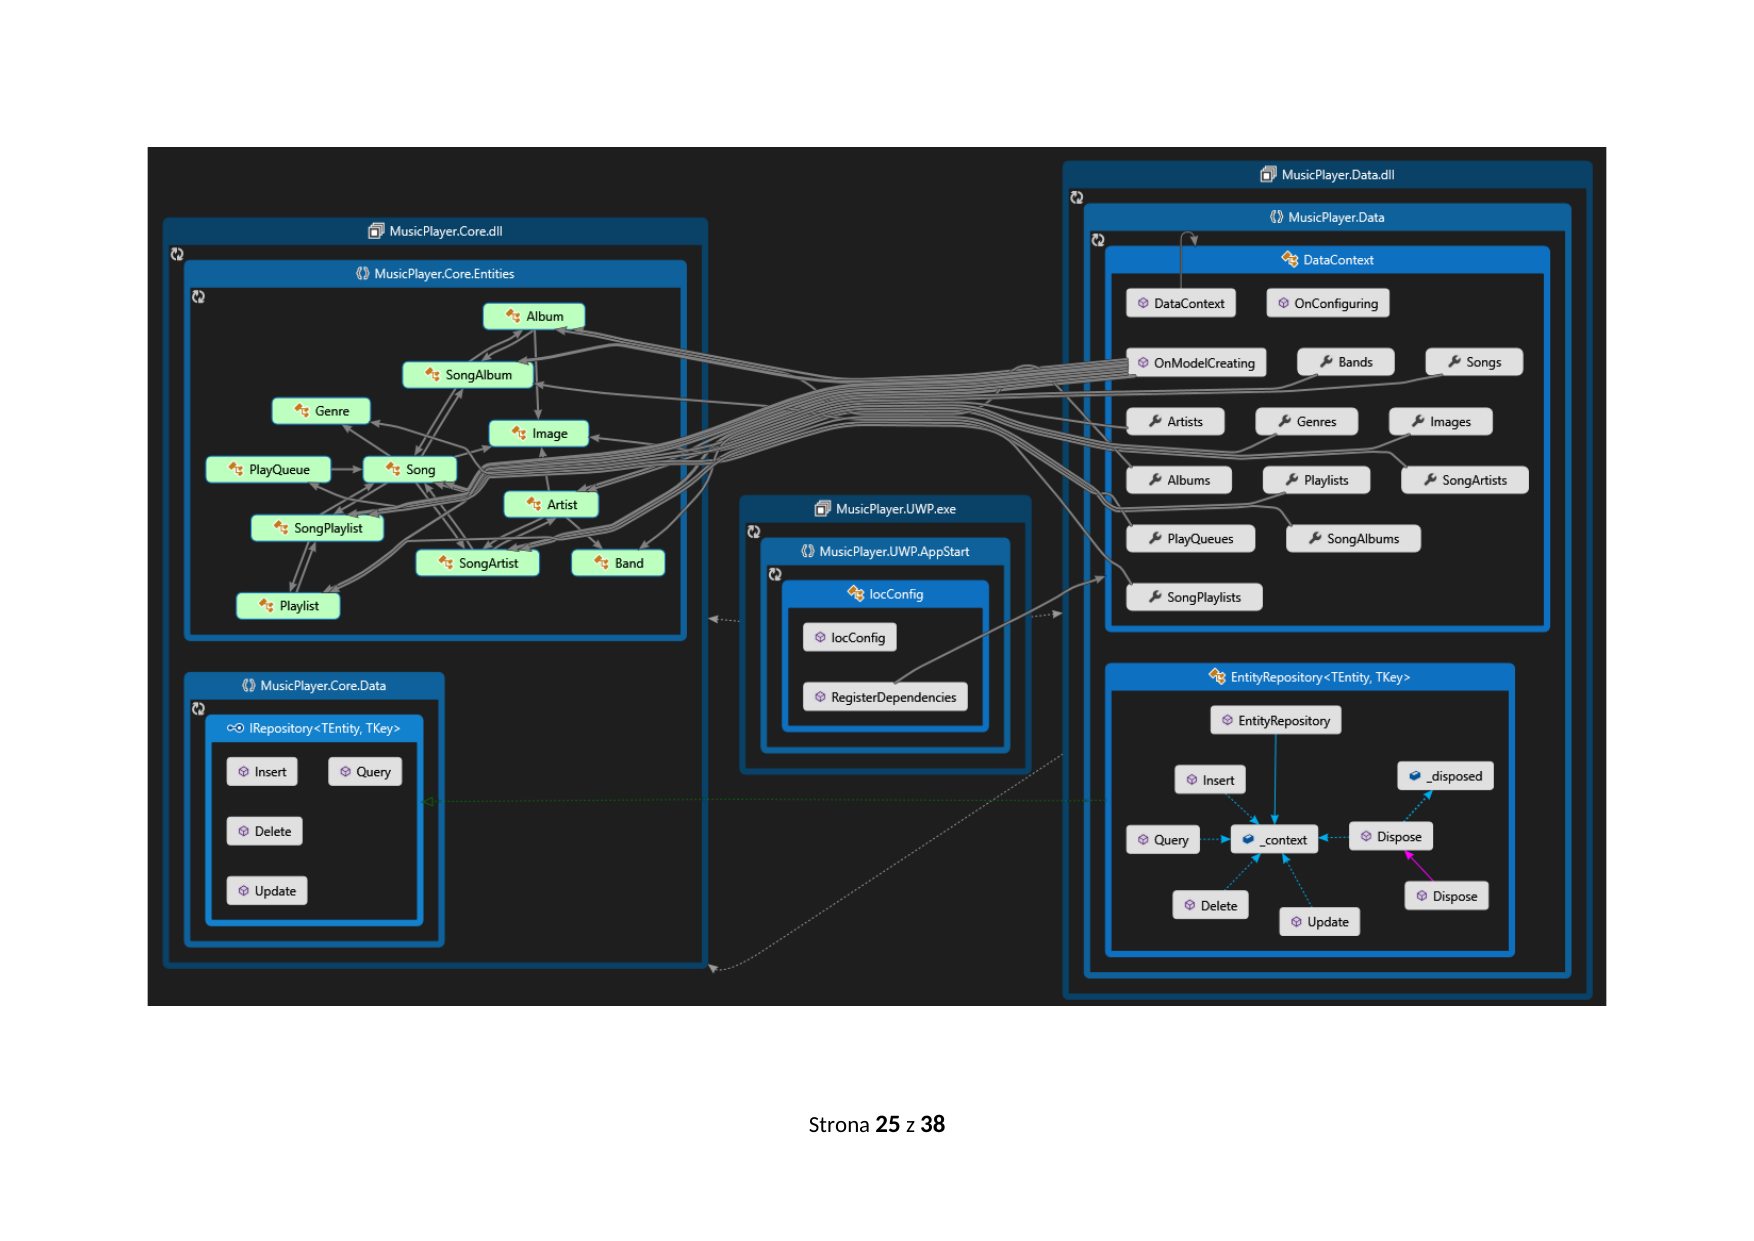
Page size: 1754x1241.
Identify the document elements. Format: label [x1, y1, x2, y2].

picture [147, 147, 1607, 1006]
